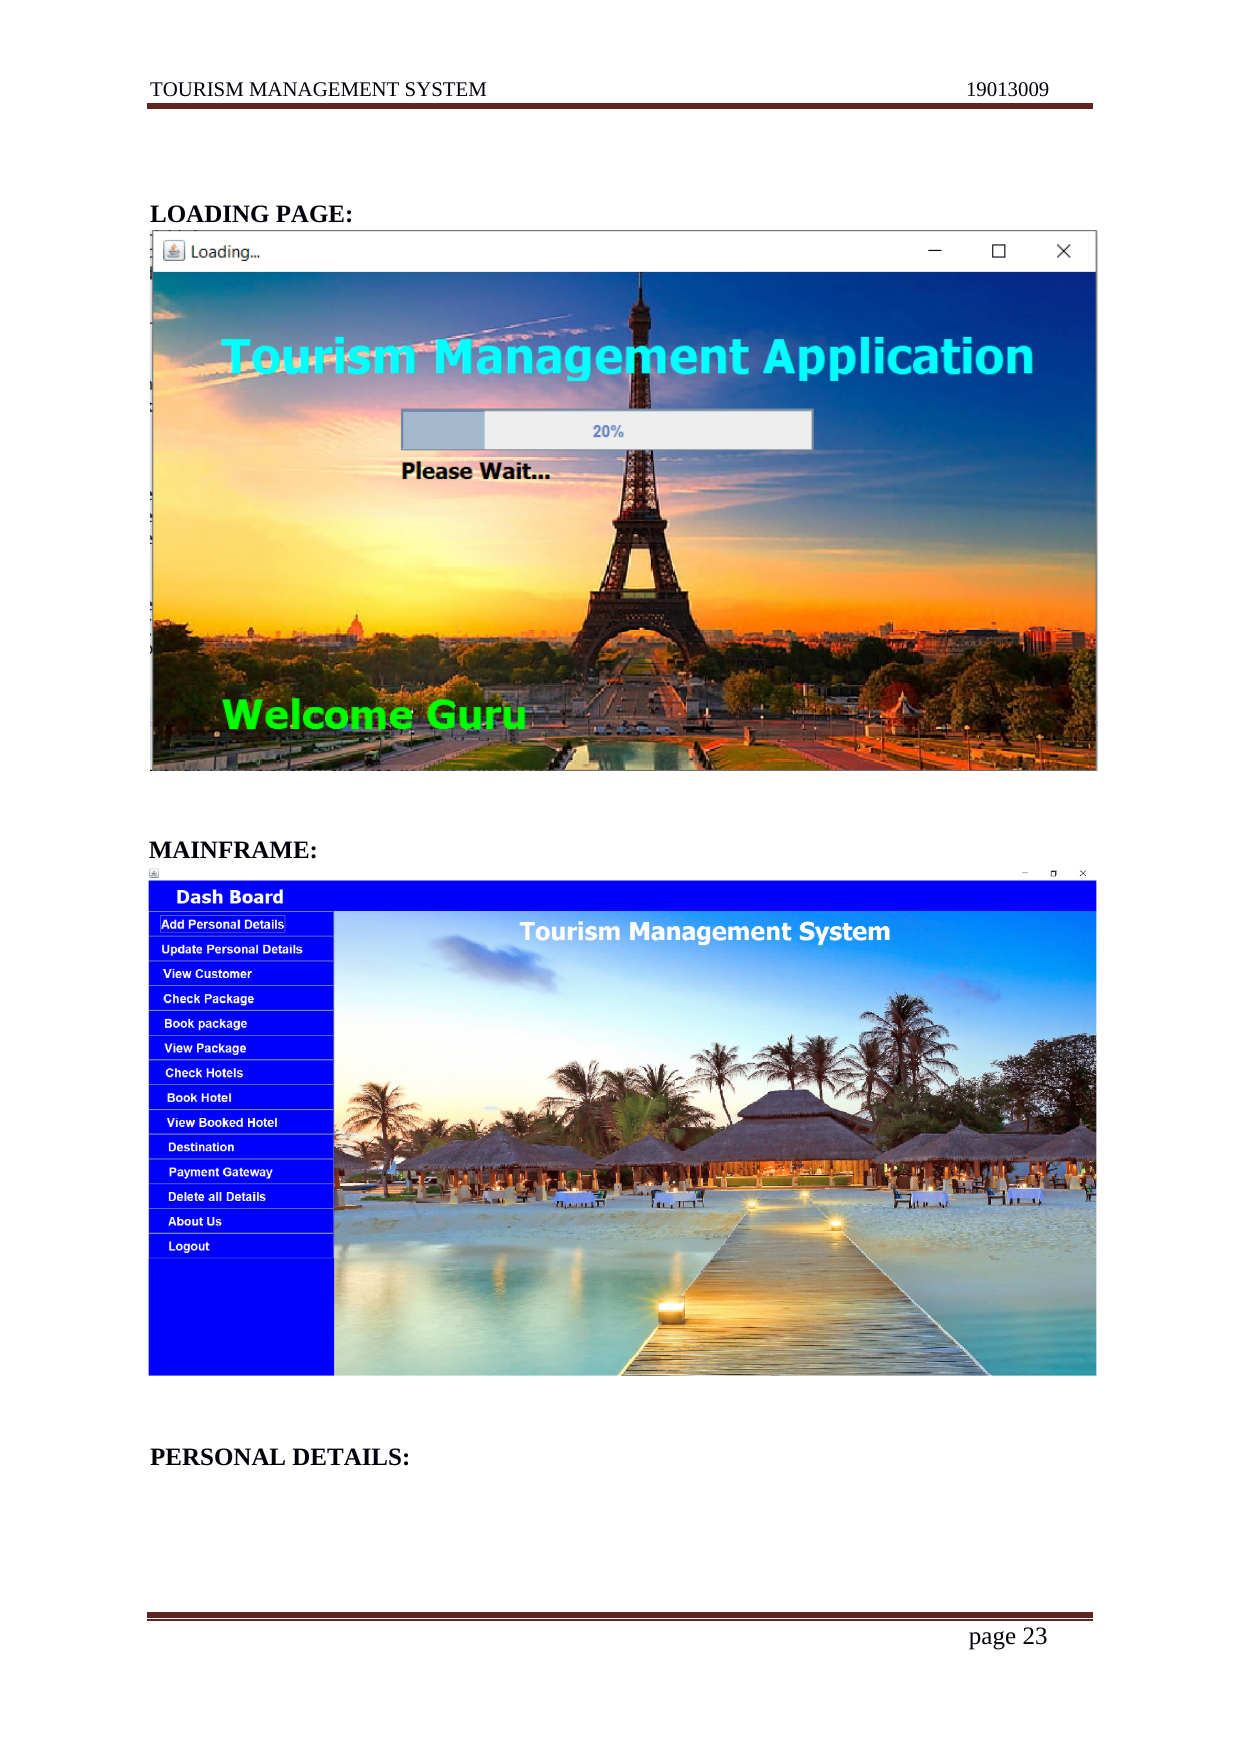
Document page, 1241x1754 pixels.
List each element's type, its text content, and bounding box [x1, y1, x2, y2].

picture [148, 866, 1097, 1376]
text MAINFRAME: [148, 835, 1098, 864]
picture [150, 230, 1098, 771]
text LOADING PAGE: [150, 199, 1098, 228]
text PERSONAL DETAILS: [150, 1442, 1098, 1471]
